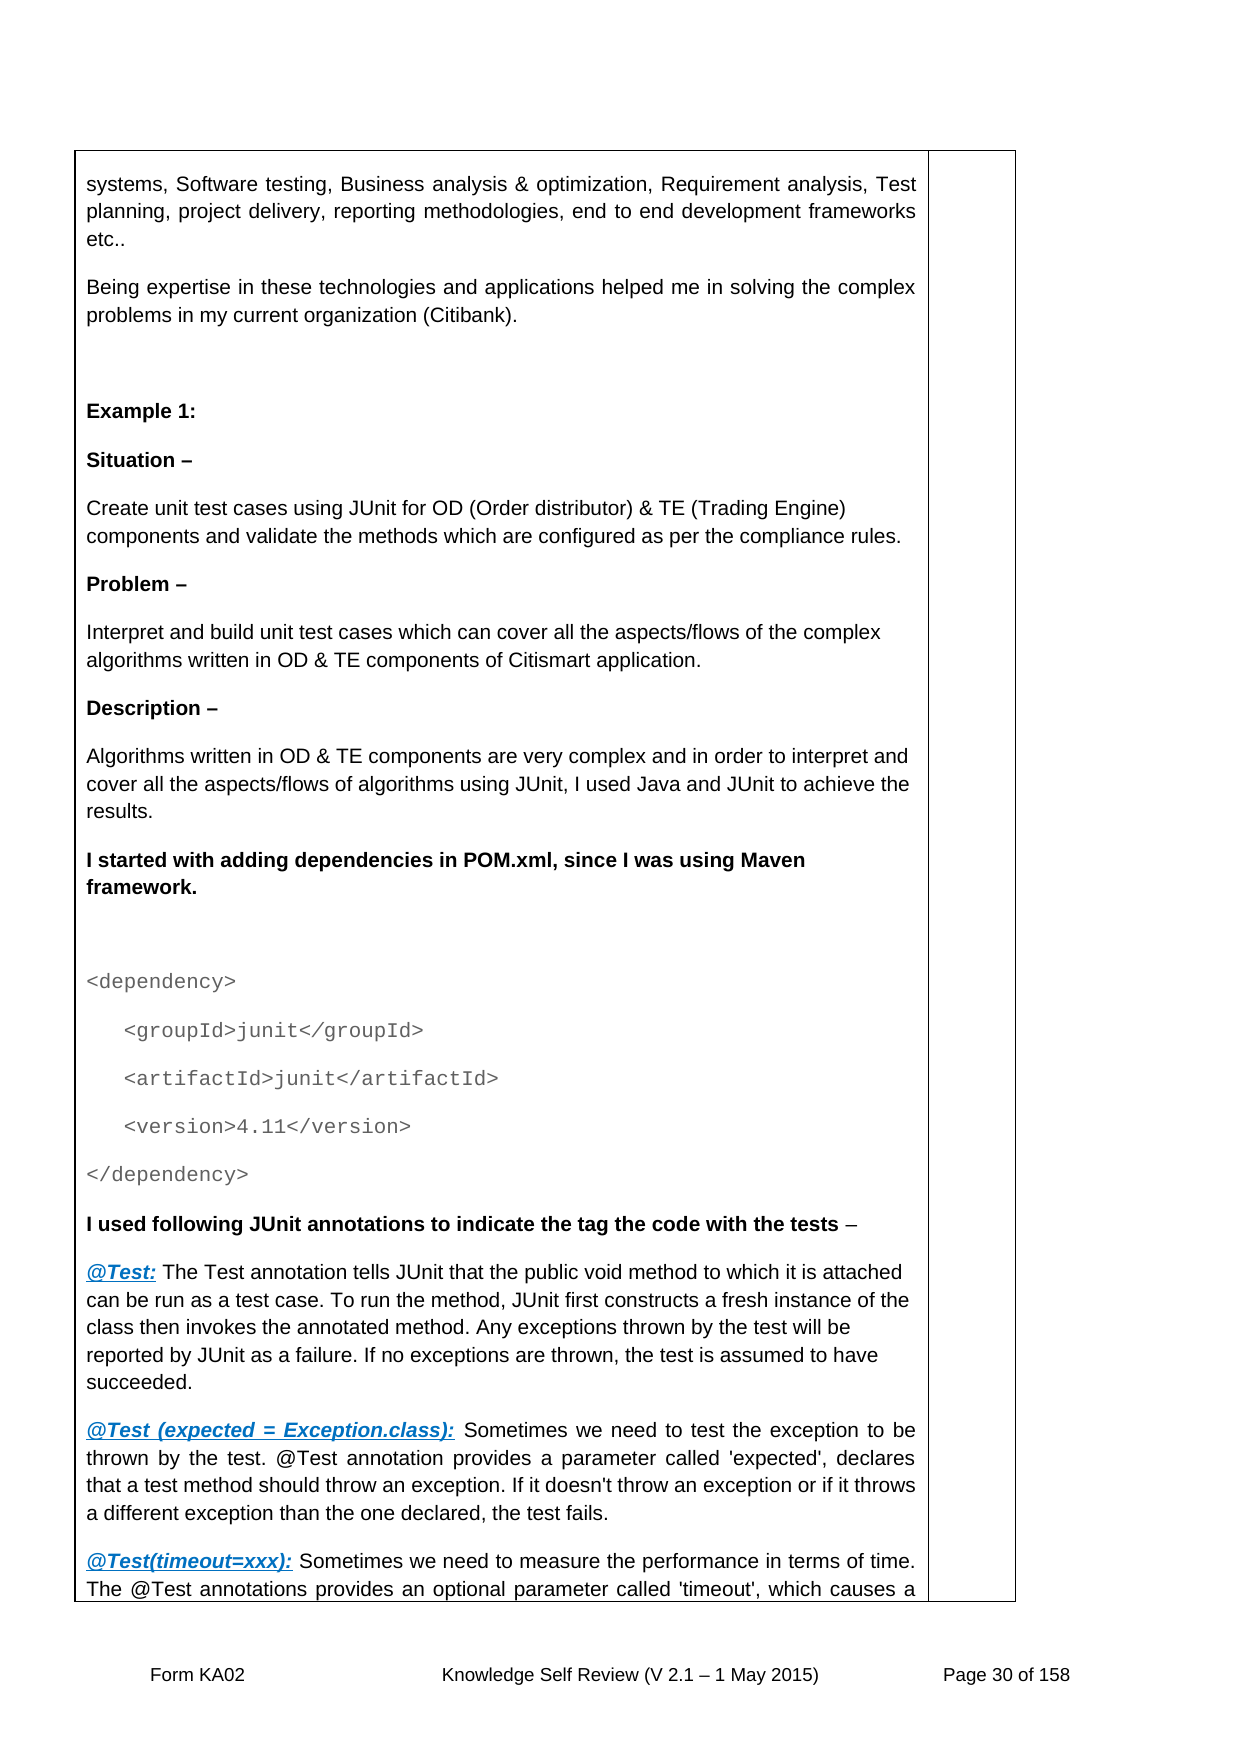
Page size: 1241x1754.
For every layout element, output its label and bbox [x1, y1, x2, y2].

table_cell [929, 151, 1015, 1601]
table_cell [76, 151, 928, 1601]
